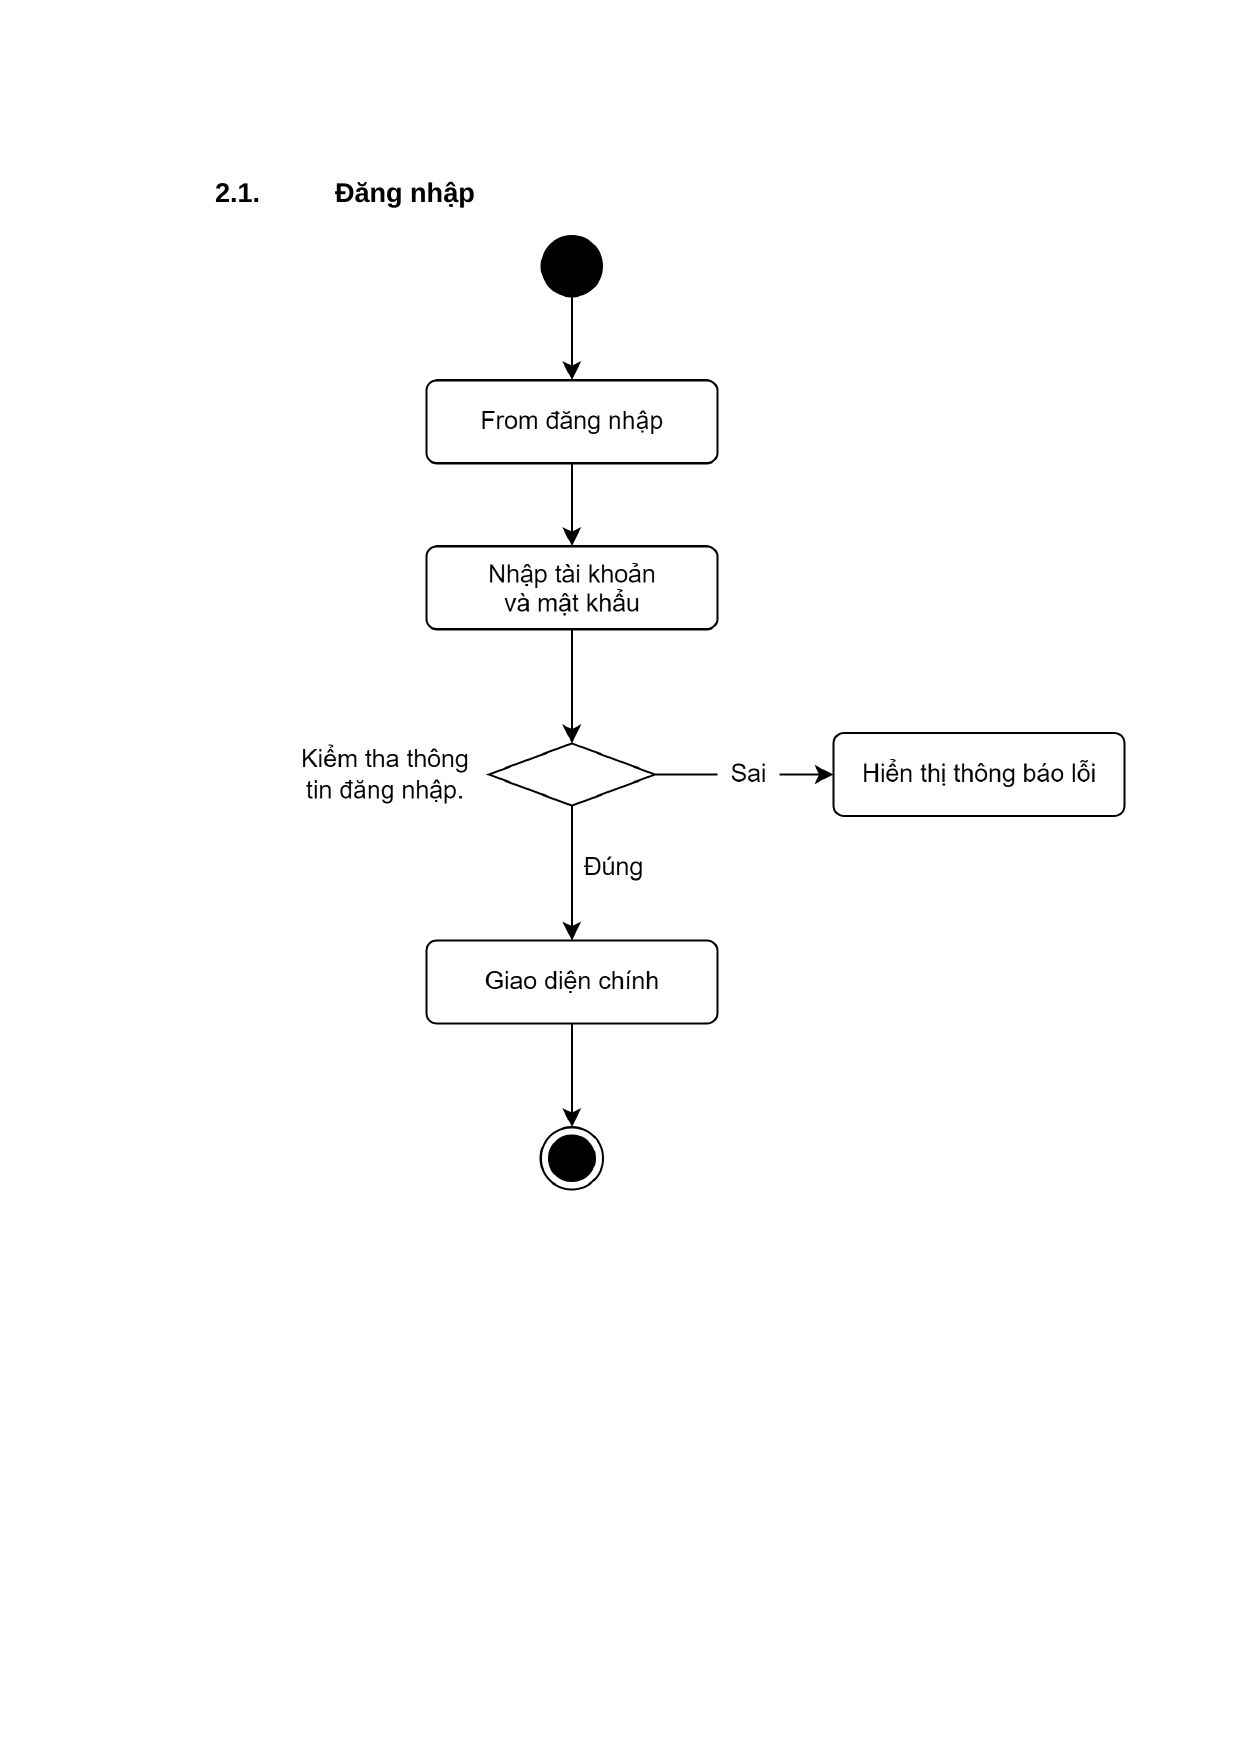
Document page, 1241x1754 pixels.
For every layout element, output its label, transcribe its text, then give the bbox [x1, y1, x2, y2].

picture [259, 213, 1146, 1211]
